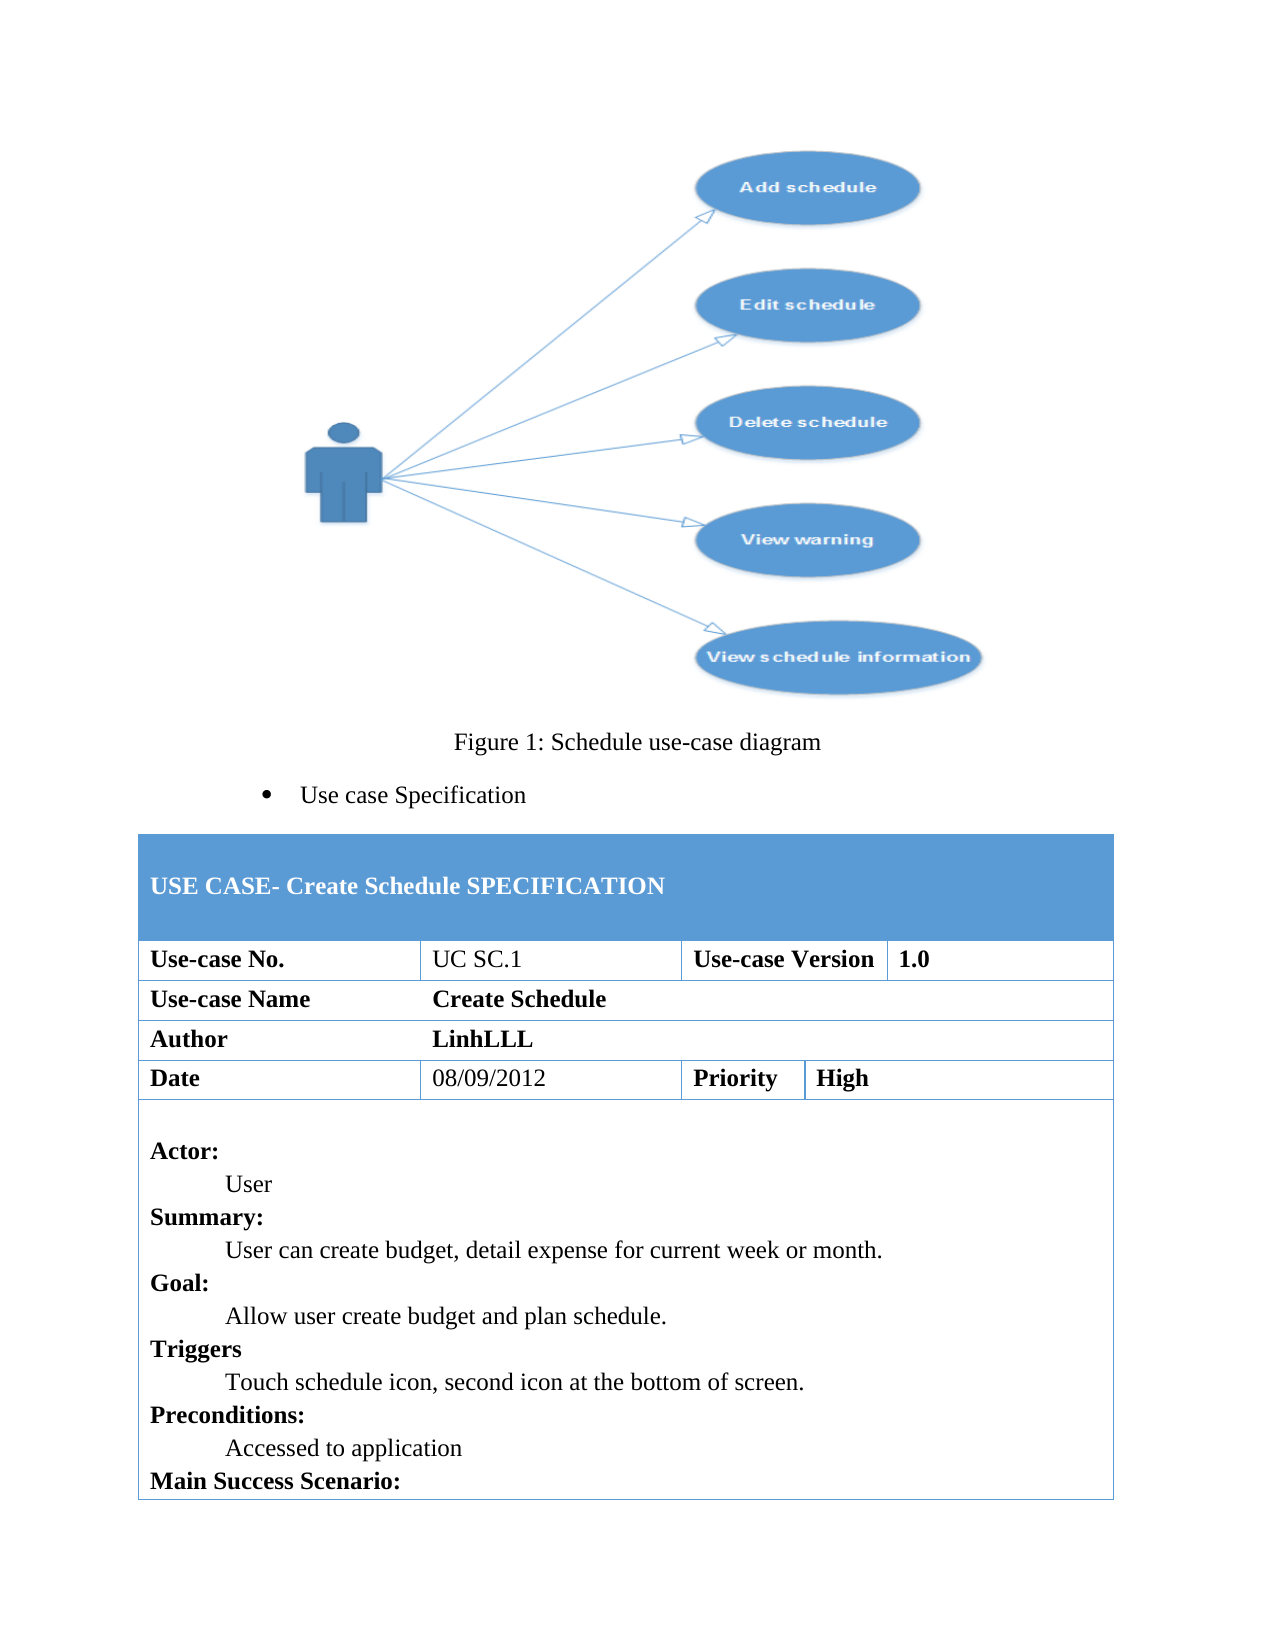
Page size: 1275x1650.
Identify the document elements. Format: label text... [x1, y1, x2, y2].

list Use case Specification [262, 780, 1125, 809]
table_cell LinhLLL [421, 1021, 1113, 1059]
table_header USE CASE- Create Schedule SPECIFICATION [139, 835, 1113, 940]
table_cell Use-case No. [139, 941, 420, 980]
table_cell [139, 1100, 1113, 1499]
table_cell Priority [682, 1061, 804, 1099]
table_cell Author [139, 1021, 421, 1059]
table_cell High [806, 1061, 1113, 1099]
table_cell 1.0 [888, 941, 1113, 980]
picture [300, 150, 989, 702]
text Figure 1: Schedule use-case diagram [150, 727, 1125, 755]
table_cell 08/09/2012 [421, 1061, 681, 1099]
table_cell Date [139, 1061, 420, 1099]
table_cell Use-case Version [682, 941, 887, 980]
table_cell UC SC.1 [421, 941, 681, 980]
table_cell Create Schedule [421, 981, 1113, 1020]
table_cell Use-case Name [139, 981, 421, 1020]
